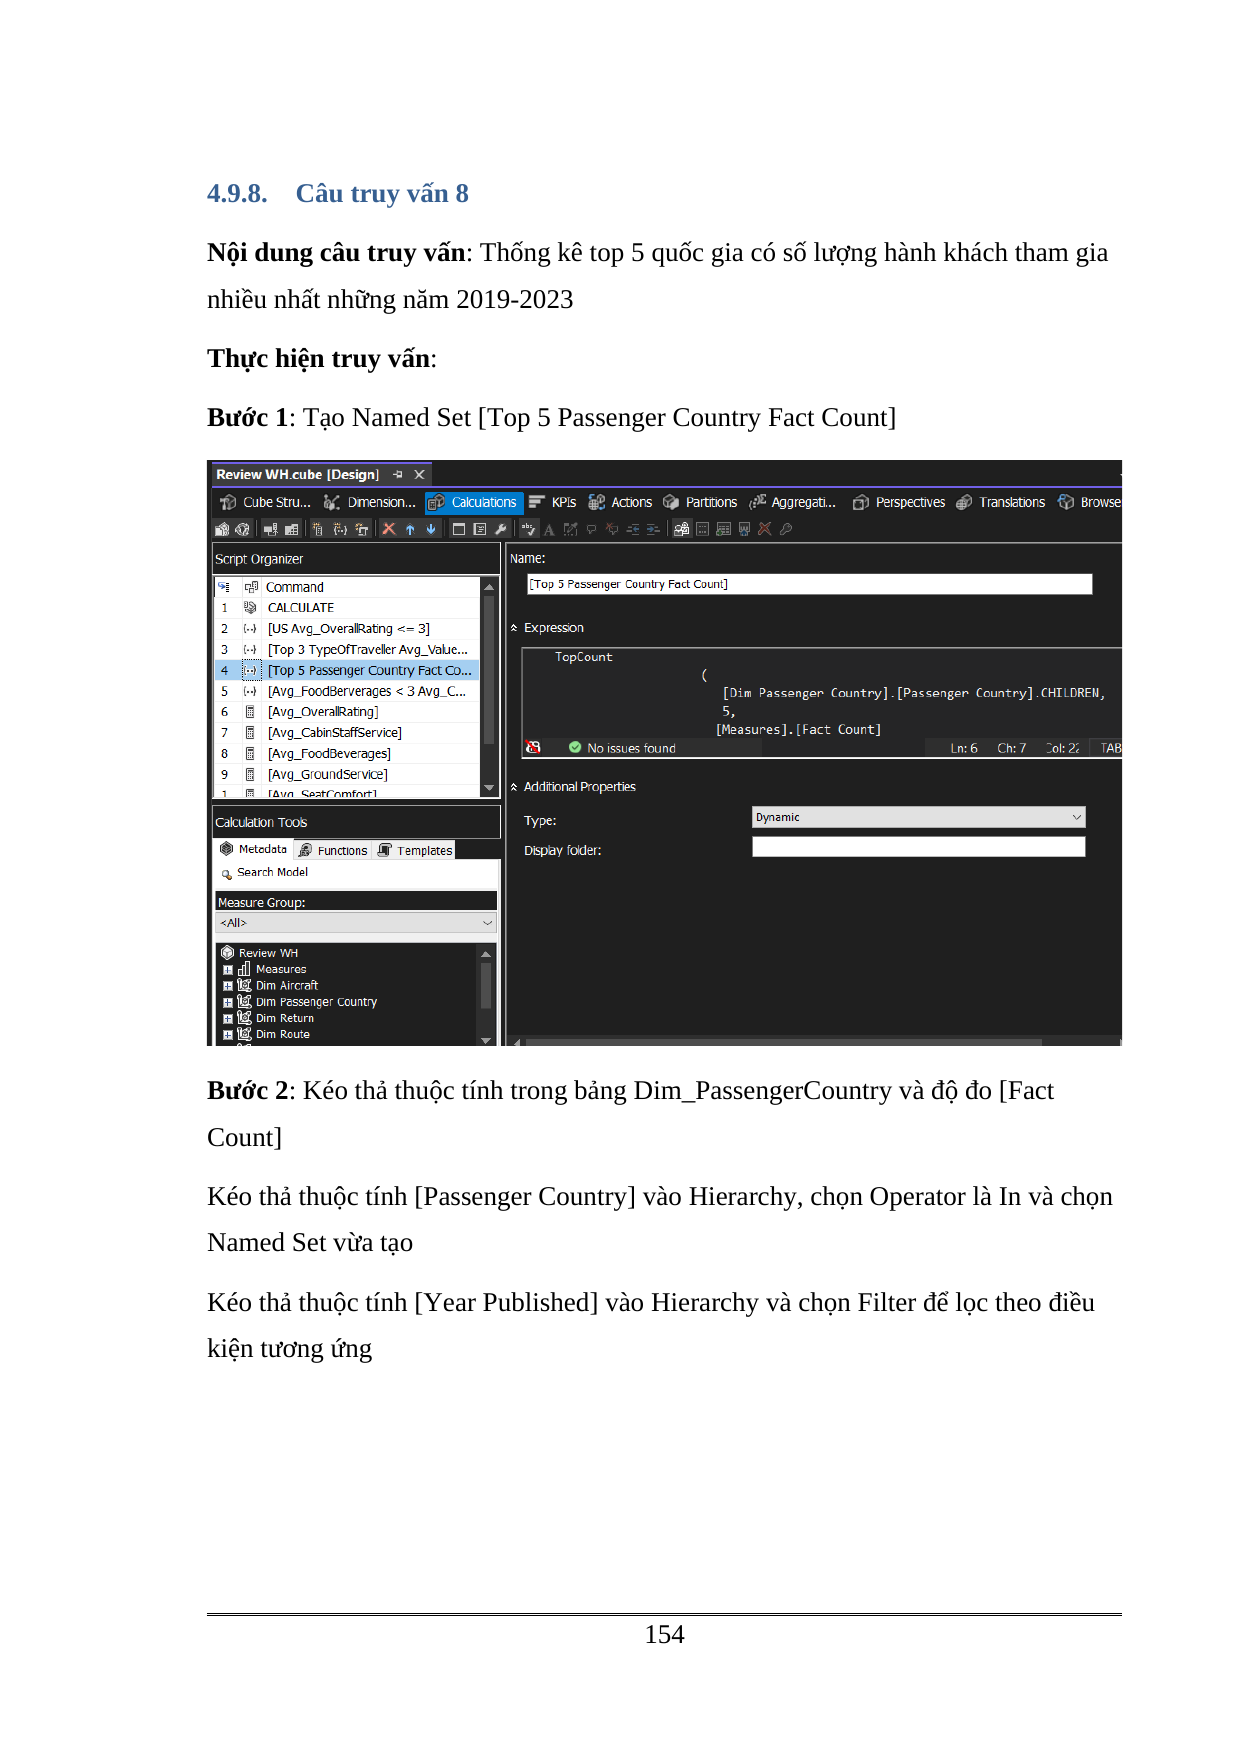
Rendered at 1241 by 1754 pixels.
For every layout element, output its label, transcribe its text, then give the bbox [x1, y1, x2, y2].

picture [206, 460, 1123, 1046]
text Thực hiện truy vấn: [207, 342, 1122, 373]
text Bước 1: Tạo Named Set [Top 5 Passenger Country Fact Count] [207, 401, 1122, 432]
subtitle Câu truy vấn 8 [207, 177, 1122, 208]
text Kéo thả thuộc tính [Passenger Country] vào Hierarchy, chọn Operator là In và chọn Named Set vừa tạo [207, 1180, 1122, 1258]
text Bước 2: Kéo thả thuộc tính trong bảng Dim_PassengerCountry và độ đo [Fact Count] [207, 1074, 1122, 1152]
text Nội dung câu truy vấn: Thống kê top 5 quốc gia có số lượng hành khách tham gia nhiều nhất những năm 2019-2023 [207, 236, 1122, 314]
text Kéo thả thuộc tính [Year Published] vào Hierarchy và chọn Filter để lọc theo điều kiện tương ứng [207, 1286, 1122, 1363]
